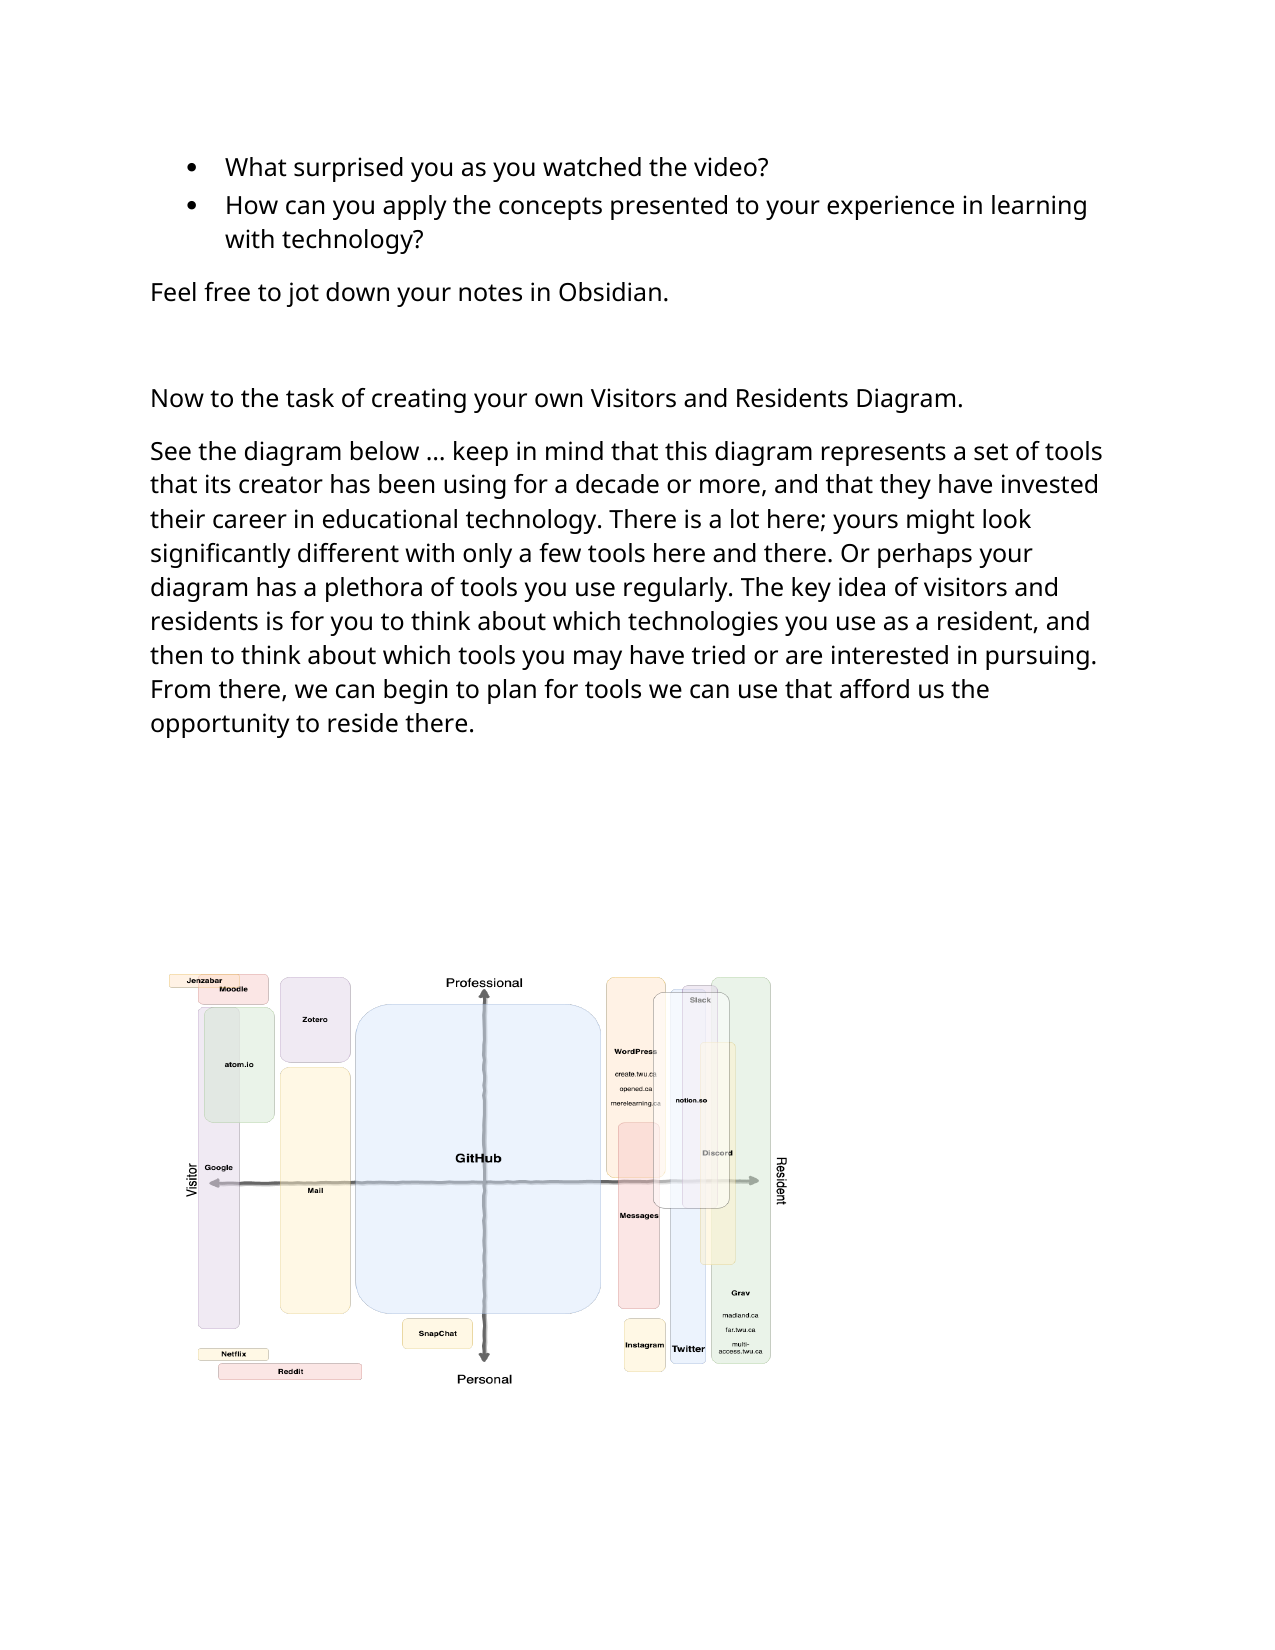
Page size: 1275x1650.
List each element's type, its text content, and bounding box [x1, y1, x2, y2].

list What surprised you as you watched the video? [187, 150, 1125, 184]
text See the diagram below … keep in mind that this diagram represents a set of tools that its creator has been using for a decade or more, and that they have invested their career in educational technology. There is a lot here; yours might look significantly different with only a few tools here and there. Or perhaps your diagram has a plethora of tools you use regularly. The key idea of visitors and residents is for you to think about which technologies you use as a resident, and then to think about which tools you may have tried or are interested in pursuing. From there, we can begin to plan for tools we can use that afford us the opportunity to reside there. [150, 433, 1125, 740]
list How can you apply the concepts presented to your experience in learning with technology? [187, 188, 1125, 256]
text Now to the task of creating your own Visitors and Residents Diagram. [150, 380, 1125, 414]
text Feel free to jot down your notes in Obsidian. [150, 275, 1125, 309]
